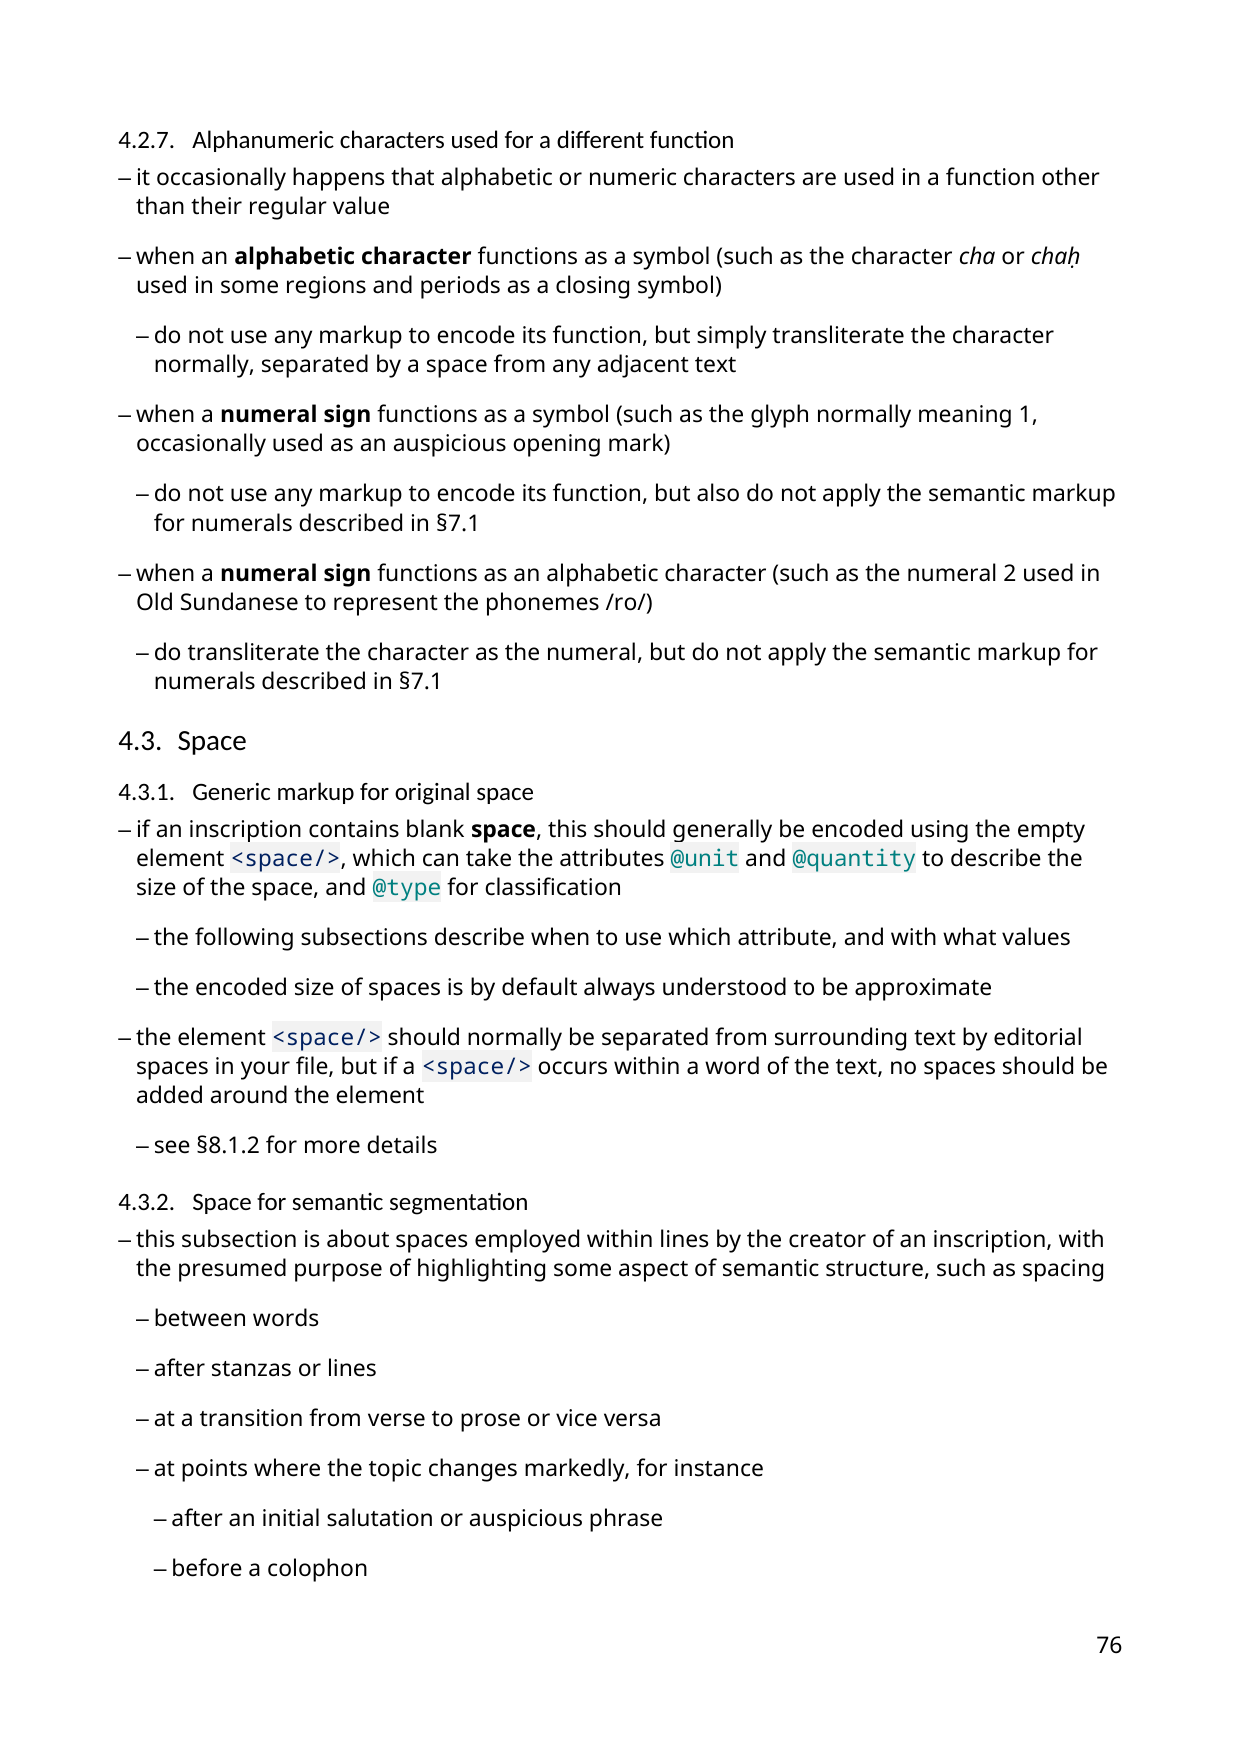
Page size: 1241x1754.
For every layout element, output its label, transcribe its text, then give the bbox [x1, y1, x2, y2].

list after stanzas or lines [136, 1353, 1122, 1383]
list if an inscription contains blank space, this should generally be encoded using the empty element <space/>, which can take the attributes @unit and @quantity to describe the size of the space, and @type for classification [118, 814, 1122, 901]
list see §8.1.2 for more details [136, 1131, 1122, 1160]
list do not use any markup to encode its function, but simply transliterate the character normally, separated by a space from any adjacent text [136, 320, 1122, 378]
list at points where the topic changes markedly, for instance [136, 1453, 1122, 1483]
list between words [136, 1303, 1122, 1333]
list the following subsections describe when to use which attribute, and with what values [136, 922, 1122, 951]
list when an alphabetic character functions as a symbol (such as the character cha or chaḥ used in some regions and periods as a closing symbol) [118, 241, 1122, 299]
subtitle Space [118, 720, 1122, 758]
subtitle Space for semantic segmentation [118, 1181, 1122, 1218]
list do not use any markup to encode its function, but also do not apply the semantic markup for numerals described in §7.1 [136, 478, 1122, 537]
list at a transition from verse to prose or vice versa [136, 1403, 1122, 1433]
list the element <space/> should normally be separated from surrounding text by editorial spaces in your file, but if a <space/> occurs within a word of the text, no spaces should be added around the element [118, 1022, 1122, 1110]
list the encoded size of spaces is by default always understood to be approximate [136, 972, 1122, 1001]
list when a numeral sign functions as an alphabetic character (such as the numeral 2 used in Old Sundanese to represent the phonemes /ro/) [118, 558, 1122, 616]
list this subsection is about spaces employed within lines by the creator of an inscription, with the presumed purpose of highlighting some aspect of semantic structure, such as spacing [118, 1224, 1122, 1283]
list do transliterate the character as the numeral, but do not apply the semantic markup for numerals described in §7.1 [136, 637, 1122, 695]
list after an initial salutation or auspicious phrase [153, 1503, 1122, 1533]
subtitle Alphanumeric characters used for a different function [118, 118, 1122, 156]
list when a numeral sign functions as a symbol (such as the glyph normally meaning 1, occasionally used as an auspicious opening mark) [118, 399, 1122, 458]
list it occasionally happens that alphabetic or numeric characters are used in a function other than their regular value [118, 162, 1122, 220]
list before a colophon [153, 1553, 1122, 1583]
subtitle Generic markup for original space [118, 770, 1122, 808]
